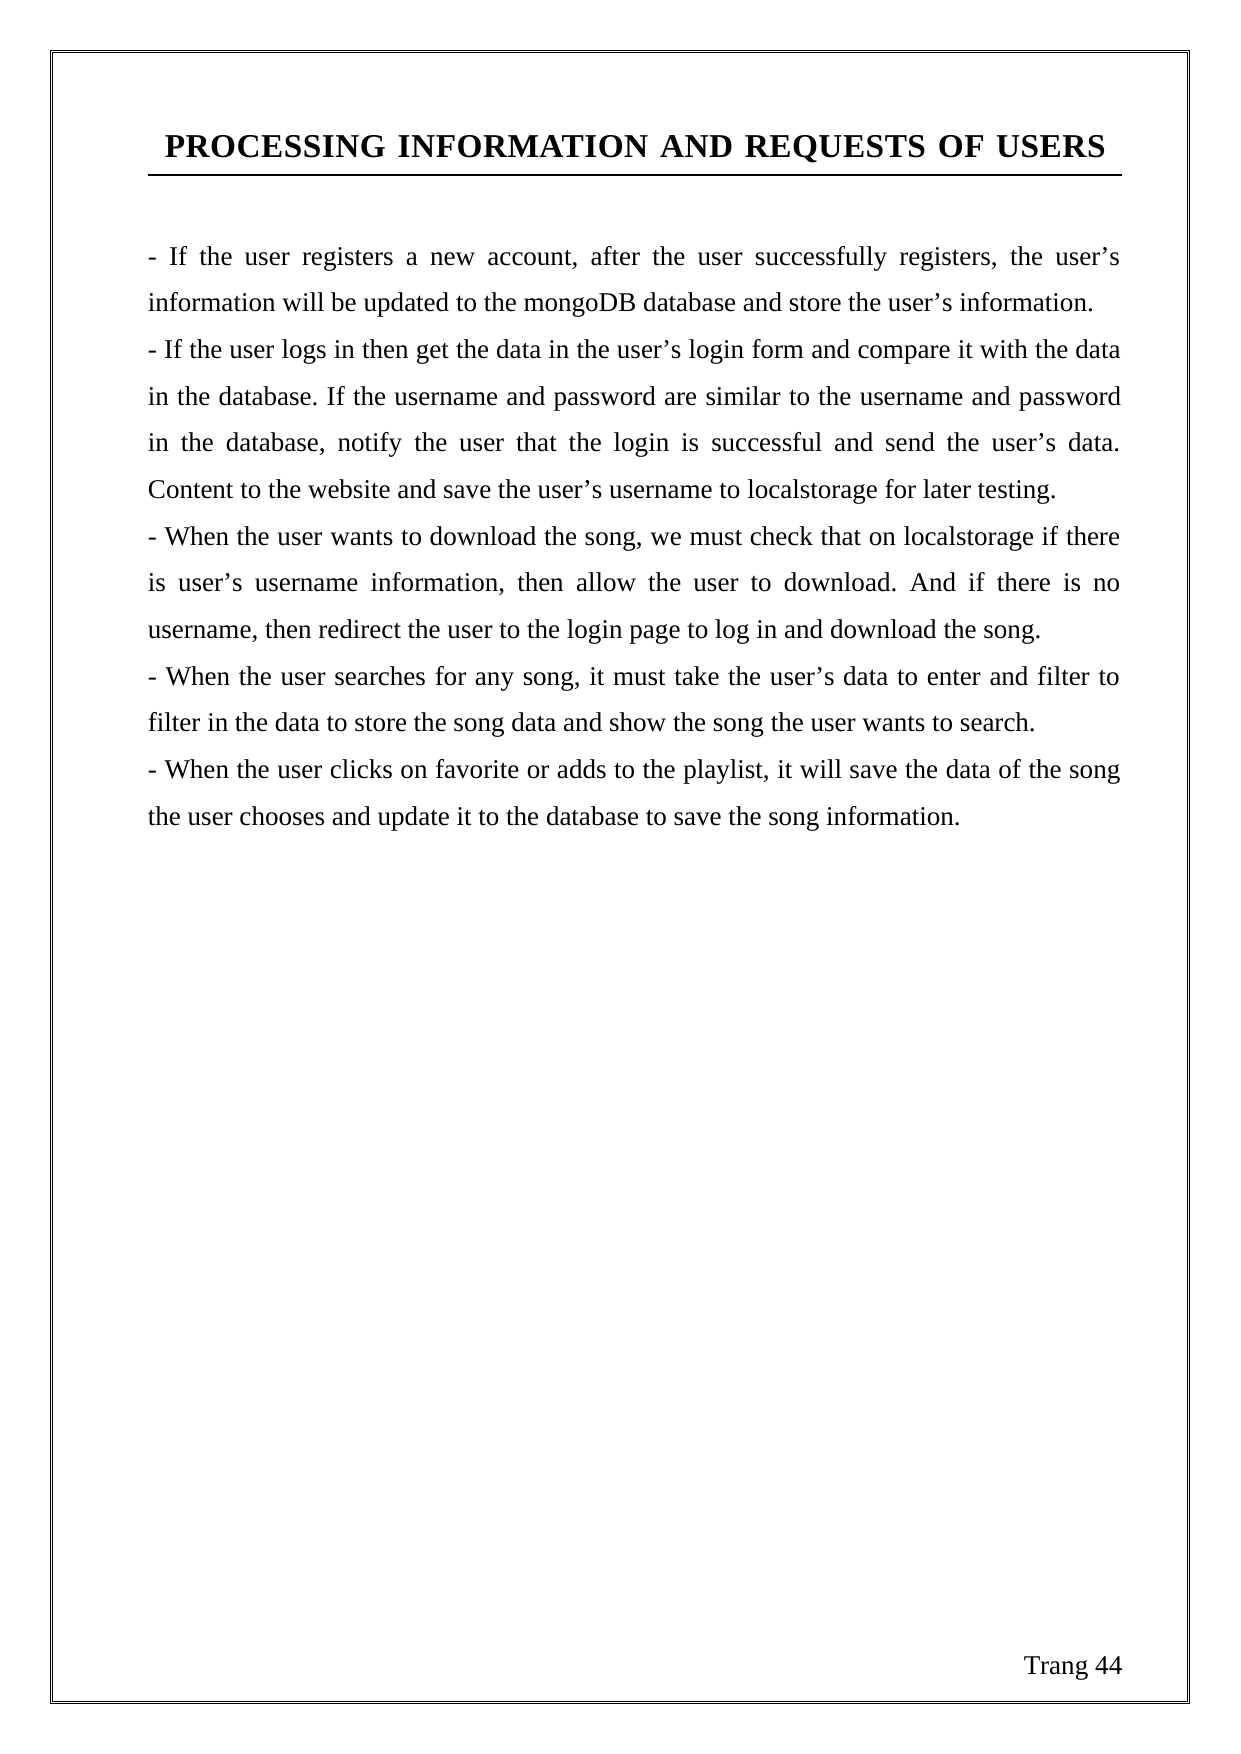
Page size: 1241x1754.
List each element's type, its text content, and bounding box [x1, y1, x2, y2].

text - When the user wants to download the song, we must check that on localstorage if there is user’s username information, then allow the user to download. And if there is no username, then redirect the user to the login page to log in and download the song. [148, 520, 1122, 644]
title processing information and requests of users [148, 118, 1122, 174]
text - When the user clicks on favorite or adds to the playlist, it will save the data of the song the user chooses and update it to the database to save the song information. [148, 753, 1122, 831]
text - If the user logs in then get the data in the user’s login form and compare it with the data in the database. If the username and password are similar to the username and password in the database, notify the user that the login is successful and send the user’s data. Content to the website and save the user’s username to localstorage for later testing. [148, 333, 1122, 504]
text - When the user searches for any song, it must take the user’s data to enter and filter to filter in the data to store the song data and show the song the user wants to search. [148, 660, 1122, 738]
text - If the user registers a new account, after the user successfully registers, the user’s information will be updated to the mongoDB database and store the user’s information. [148, 240, 1122, 318]
